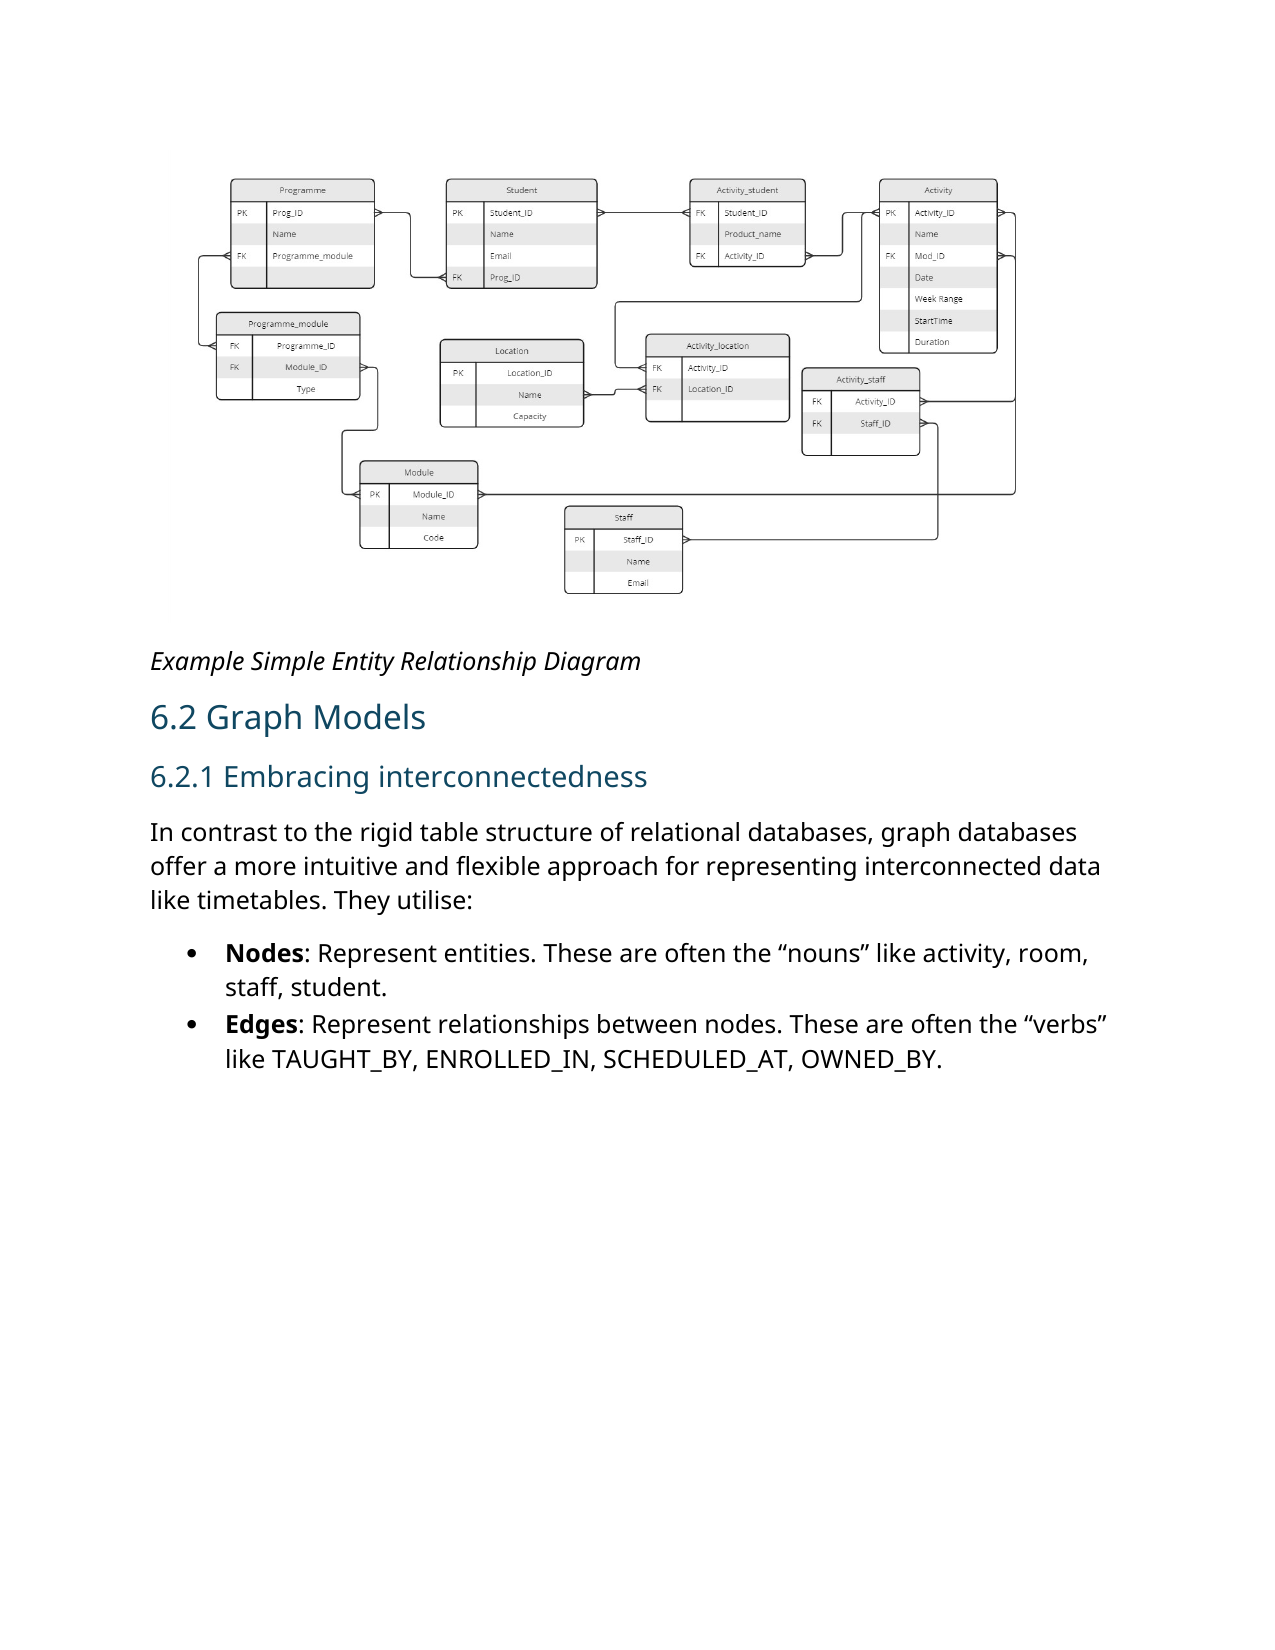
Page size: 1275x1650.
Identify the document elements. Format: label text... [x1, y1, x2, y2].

list Nodes: Represent entities. These are often the “nouns” like activity, room, staff, student. [187, 935, 1125, 1003]
picture [168, 150, 1044, 623]
list Edges: Represent relationships between nodes. These are often the “verbs” like TAUGHT_BY, ENROLLED_IN, SCHEDULED_AT, OWNED_BY. [187, 1007, 1125, 1075]
text In contrast to the rigid table structure of relational databases, graph databases offer a more intuitive and flexible approach for representing interconnected data like timetables. They utilise: [150, 814, 1125, 917]
subtitle 6.2.1 Embracing interconnectedness [150, 756, 1125, 796]
text Example Simple Entity Relationship Diagram [150, 643, 1125, 677]
subtitle 6.2 Graph Models [150, 694, 1125, 739]
